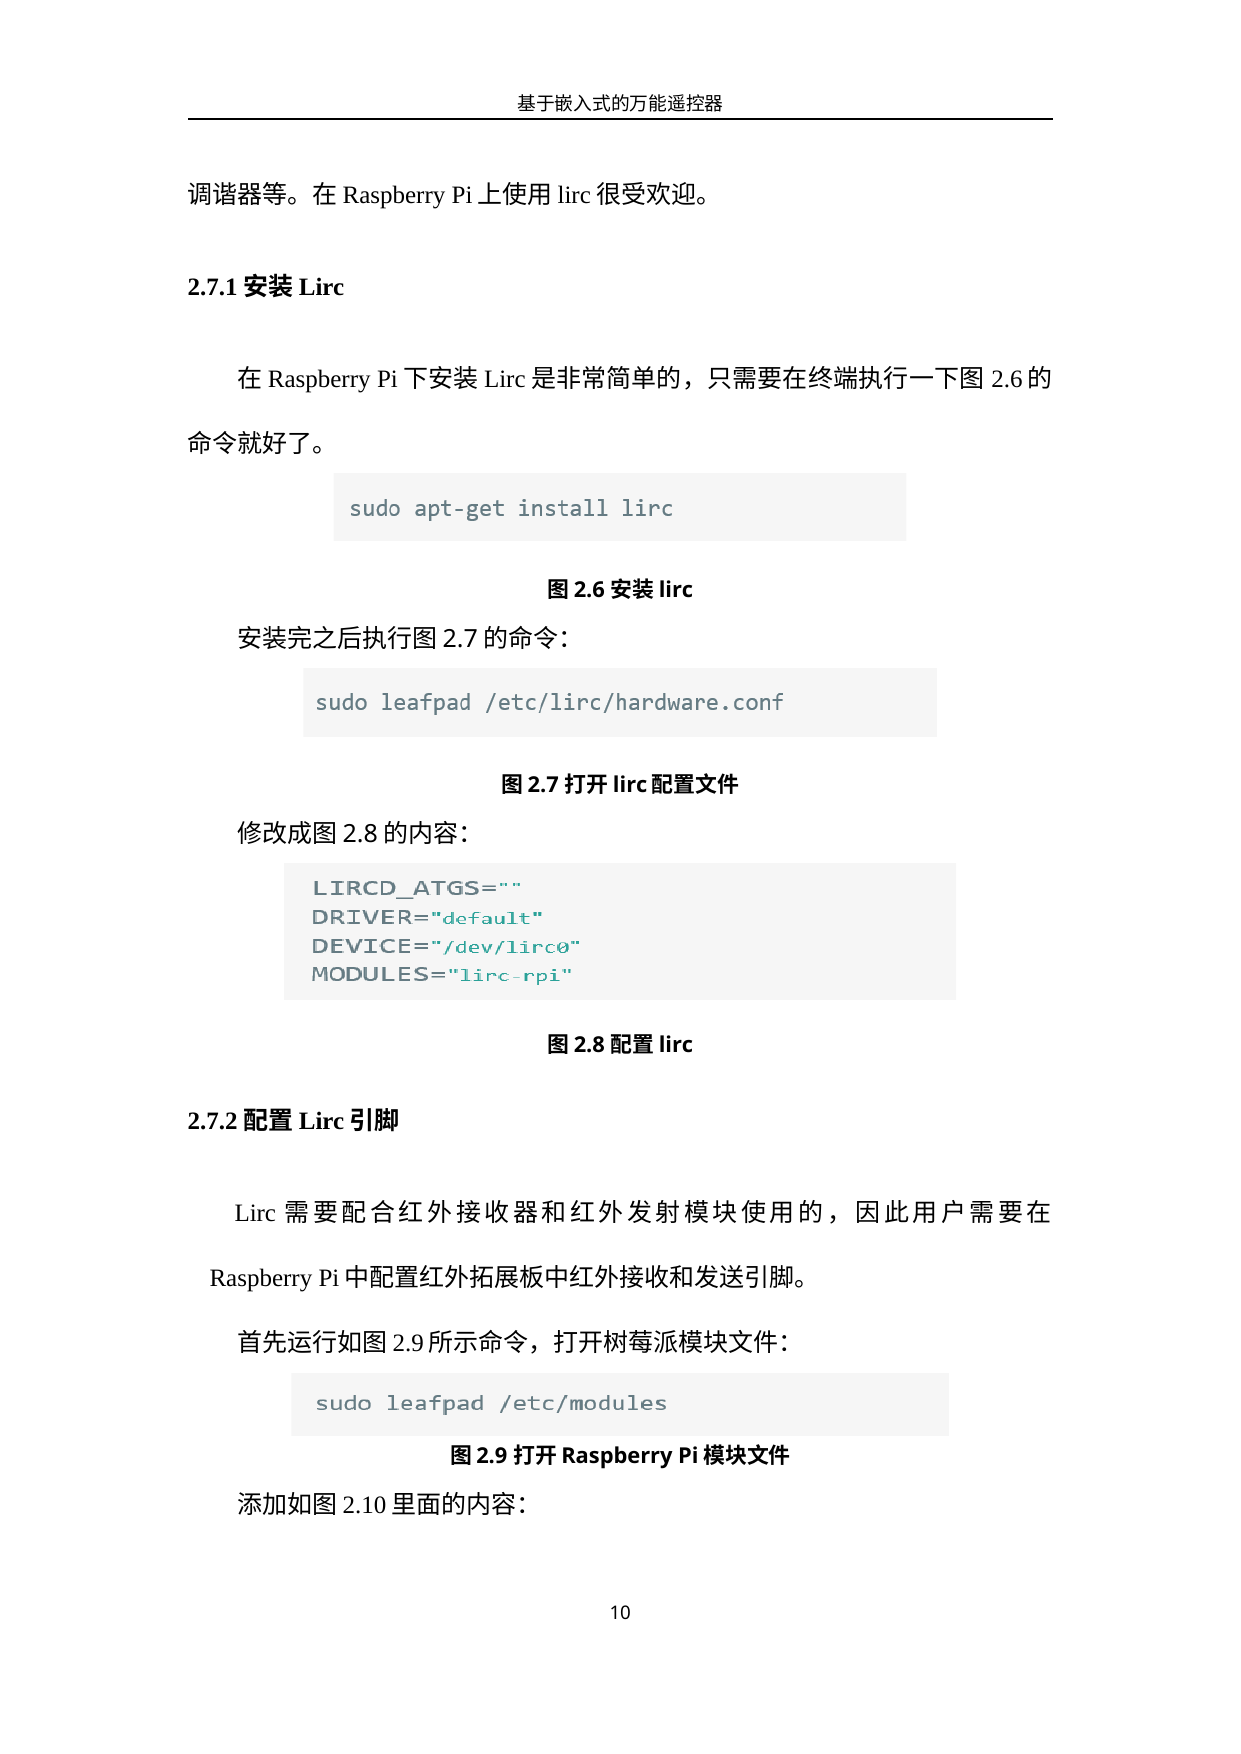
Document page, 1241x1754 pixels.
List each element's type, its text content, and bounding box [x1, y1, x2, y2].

subtitle 2.7.1 安装Lirc [187, 252, 1053, 317]
text 安装完之后执行图2.7的命令： [187, 604, 1053, 669]
picture [291, 1373, 949, 1436]
text 首先运行如图2.9所示命令，打开树莓派模块文件： [187, 1308, 1053, 1373]
text 图2.8 配置lirc [187, 1026, 1053, 1059]
text 图2.7 打开lirc配置文件 [187, 766, 1053, 799]
subtitle 2.7.2 配置Lirc引脚 [187, 1086, 1053, 1151]
text 修改成图2.8的内容： [187, 799, 1053, 864]
text 图2.9 打开Raspberry Pi模块文件 [187, 1438, 1053, 1471]
text 添加如图2.10里面的内容： [187, 1471, 1053, 1536]
text 图2.6 安装lirc [187, 571, 1053, 604]
picture [333, 473, 907, 541]
picture [303, 668, 937, 737]
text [187, 160, 1053, 225]
text 在Raspberry Pi下安装Lirc是非常简单的，只需要在终端执行一下图2.6的命令就好了。 [187, 344, 1053, 474]
picture [284, 863, 957, 1000]
text Lirc需要配合红外接收器和红外发射模块使用的，因此用户需要在Raspberry Pi中配置红外拓展板中红外接收和发送引脚。 [209, 1178, 1053, 1308]
